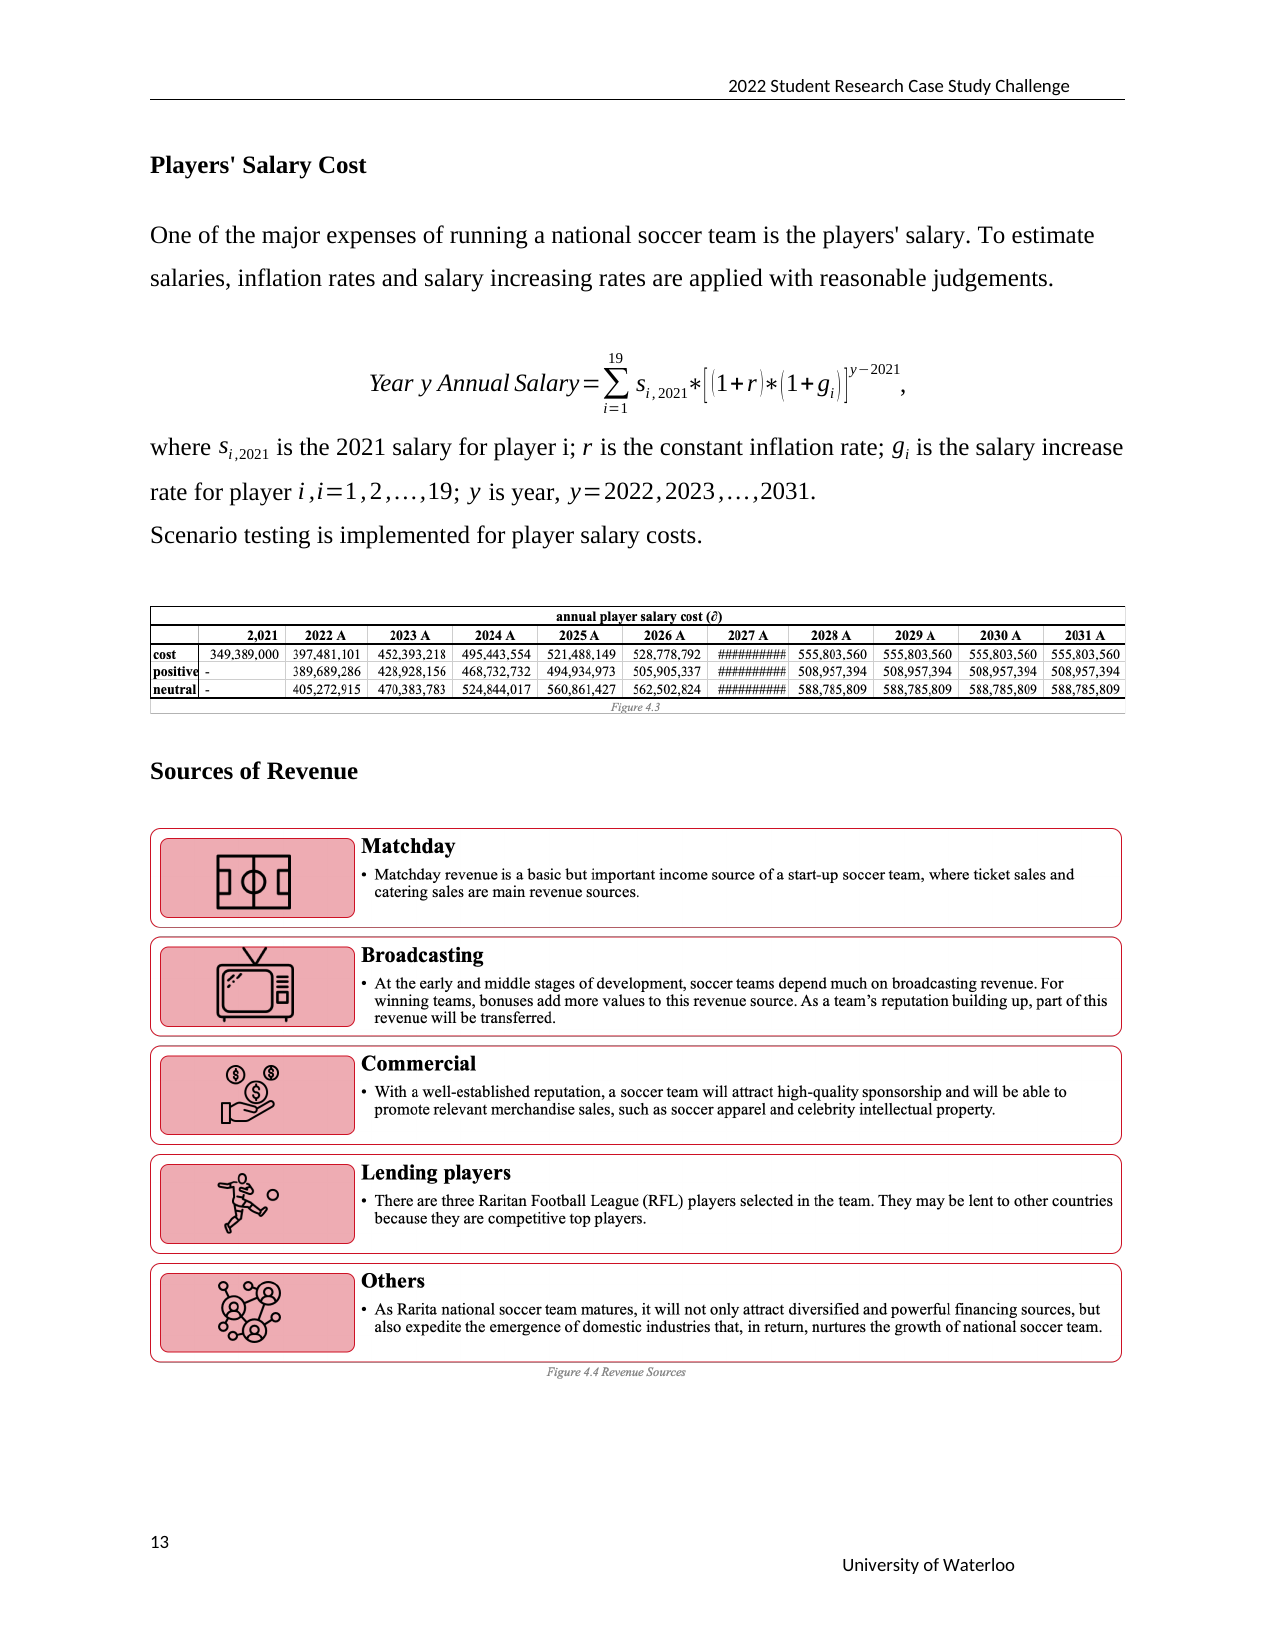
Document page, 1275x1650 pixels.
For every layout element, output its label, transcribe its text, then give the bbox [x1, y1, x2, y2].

subtitle Sources of Revenue [150, 756, 1125, 785]
subtitle Players' Salary Cost [150, 150, 1125, 179]
text where is the 2021 salary for player i; is the constant inflation rate; is the salary increase rate for player ; is year, [150, 431, 1125, 506]
text One of the major expenses of running a national soccer team is the players' salary. To estimate salaries, inflation rates and salary increasing rates are applied with reasonable judgements. [150, 220, 1125, 292]
text , [150, 349, 1125, 417]
text Scenario testing is implemented for player salary costs. [150, 520, 1125, 549]
picture [150, 606, 1125, 714]
picture [150, 827, 1125, 1386]
